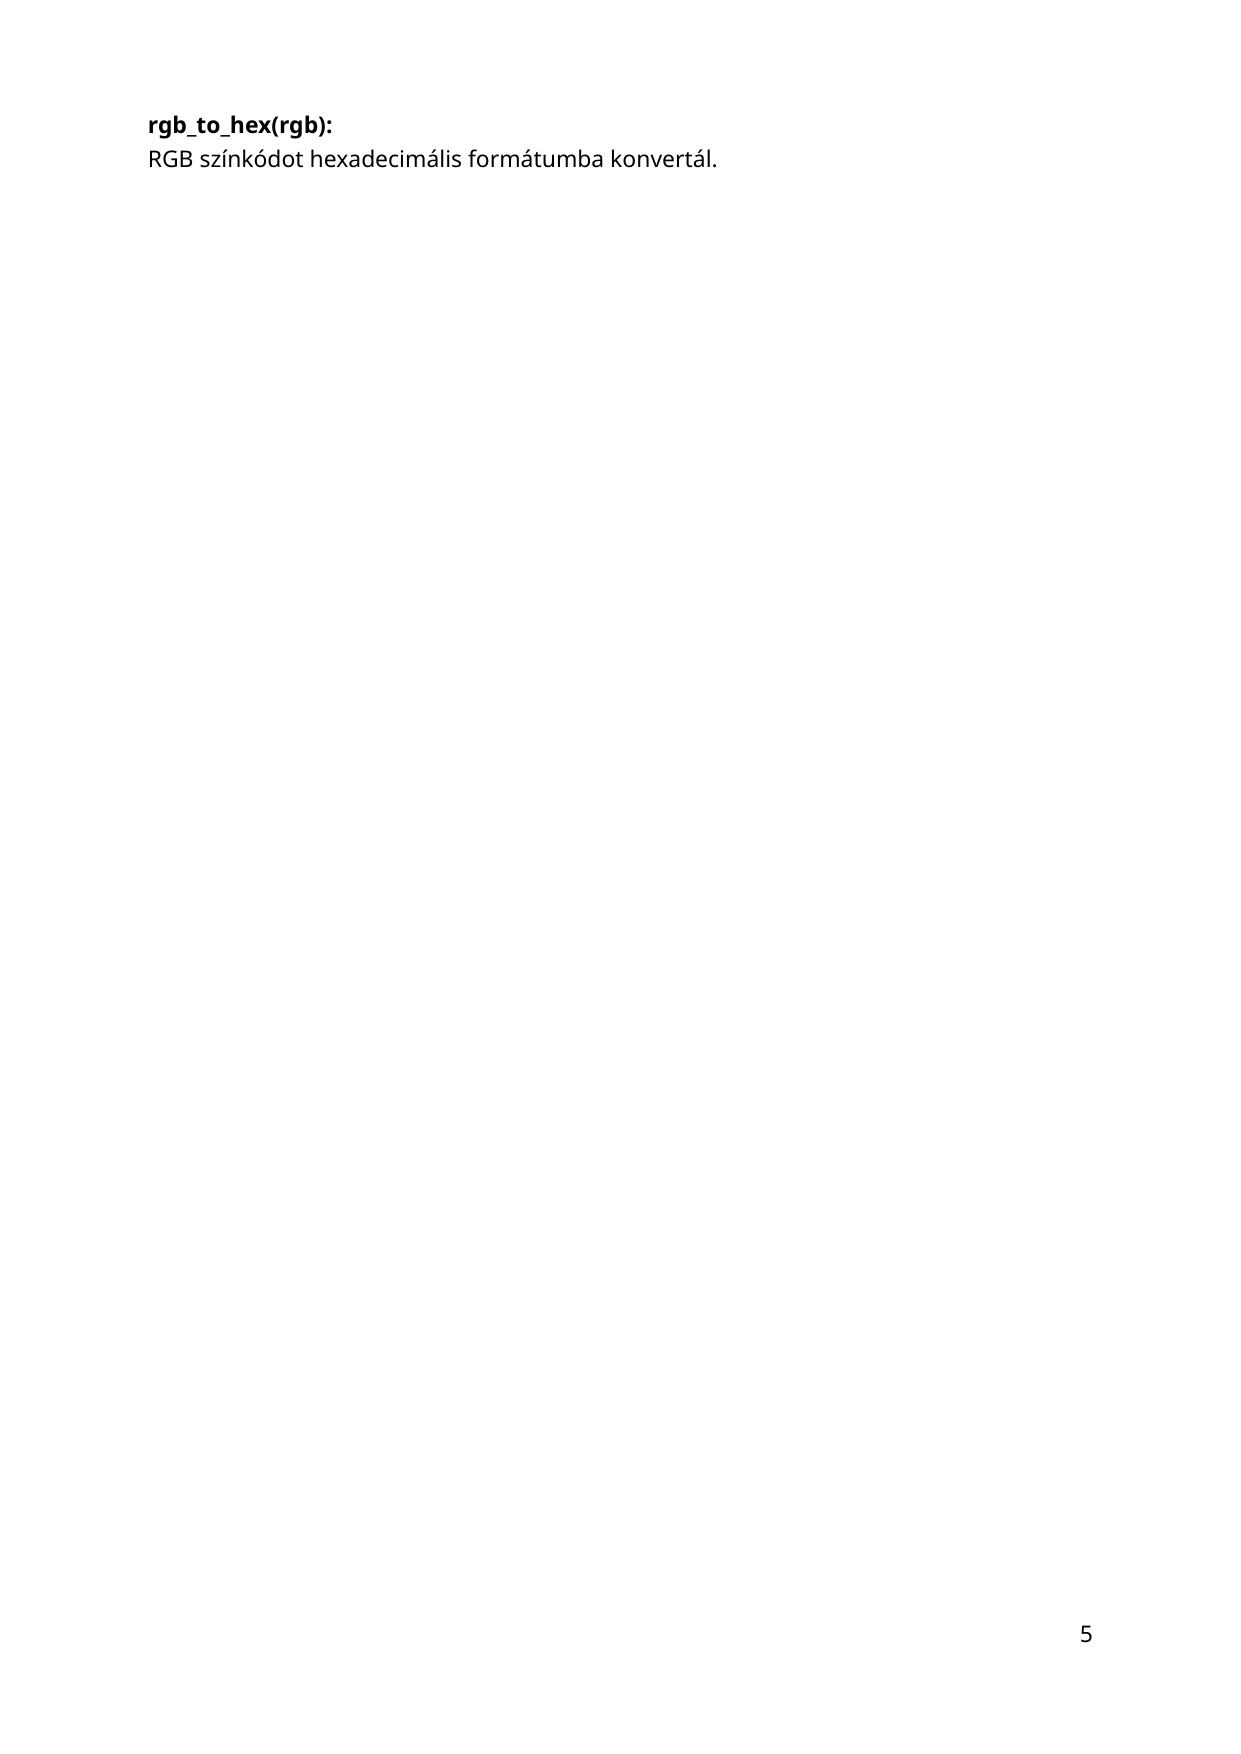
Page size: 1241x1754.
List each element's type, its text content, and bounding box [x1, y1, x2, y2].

text rgb_to_hex(rgb): RGB színkódot hexadecimális formátumba konvertál. [148, 109, 1093, 174]
